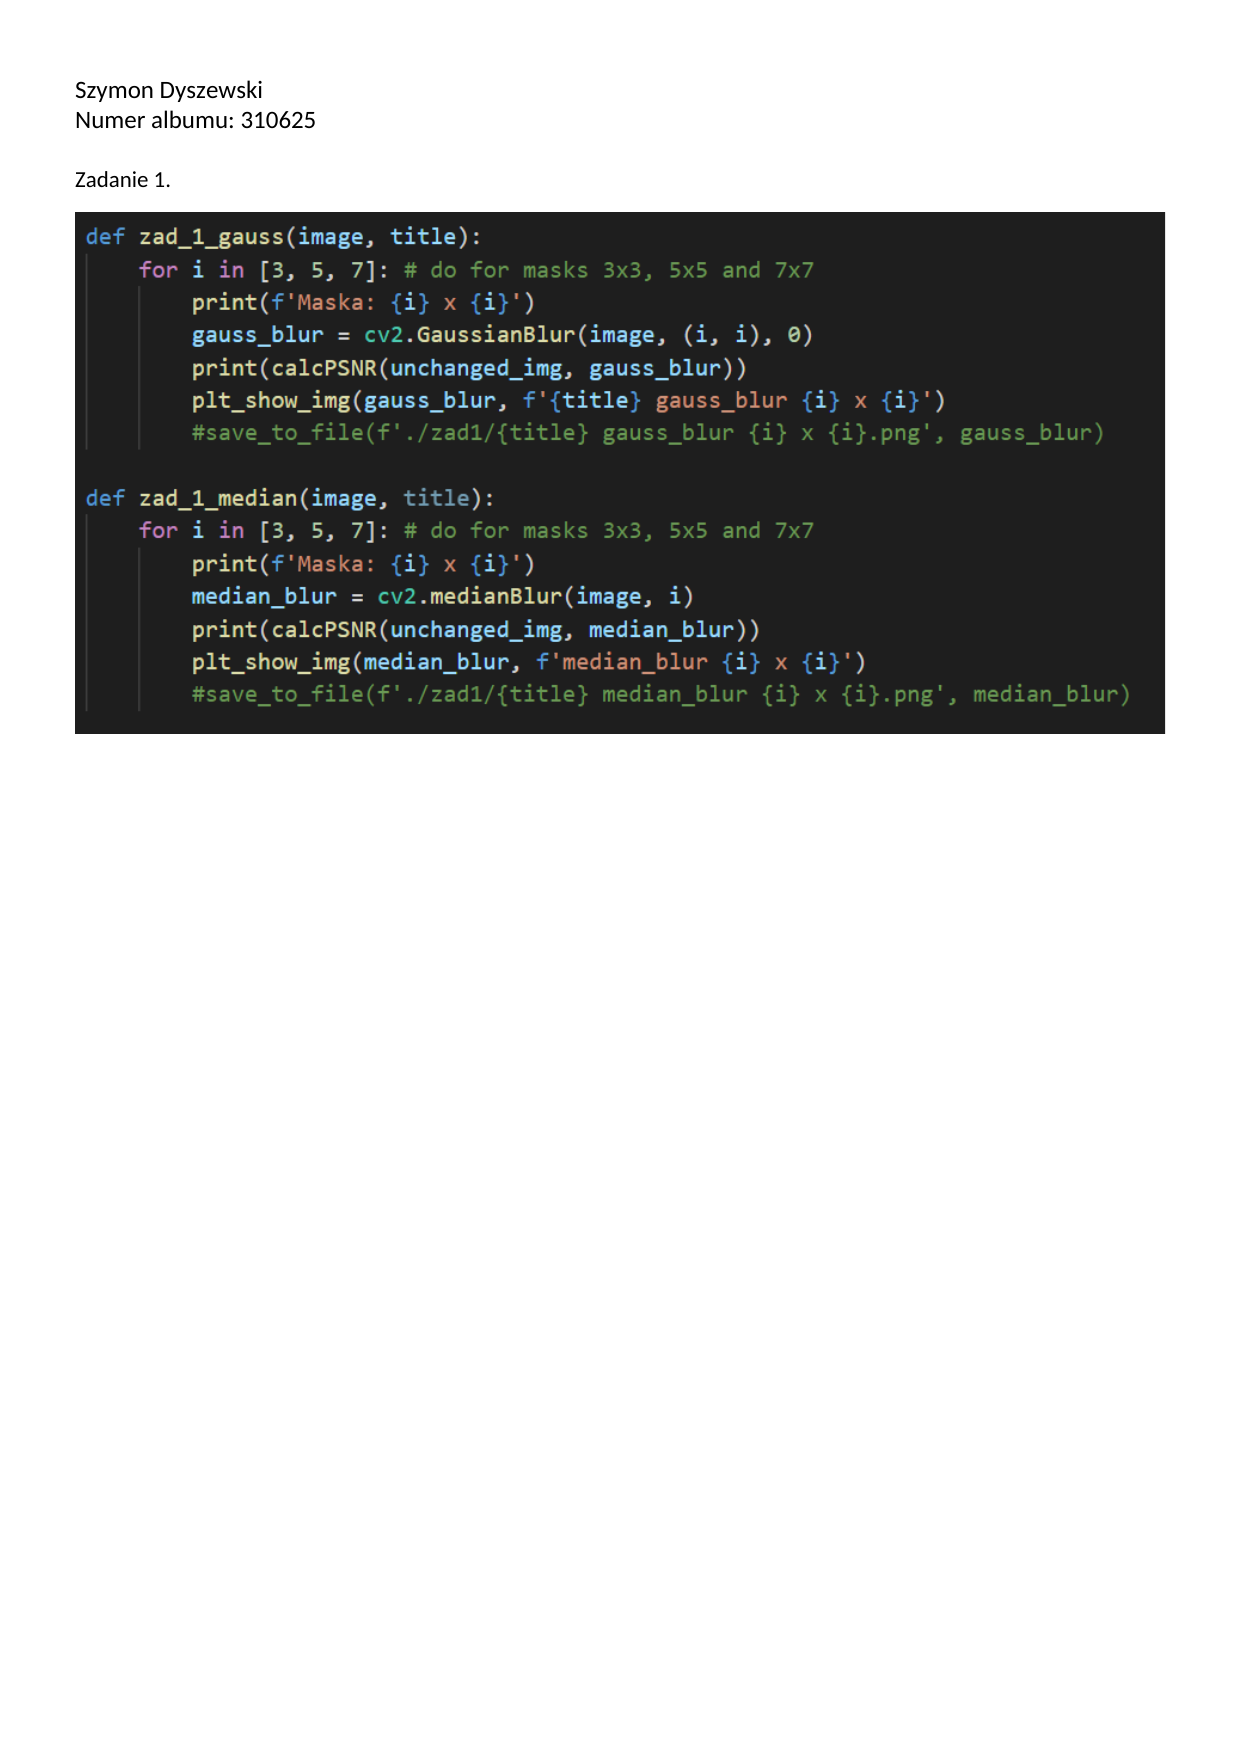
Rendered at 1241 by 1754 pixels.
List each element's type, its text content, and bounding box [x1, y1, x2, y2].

picture [75, 212, 1166, 734]
text Zadanie 1. [75, 165, 1165, 193]
